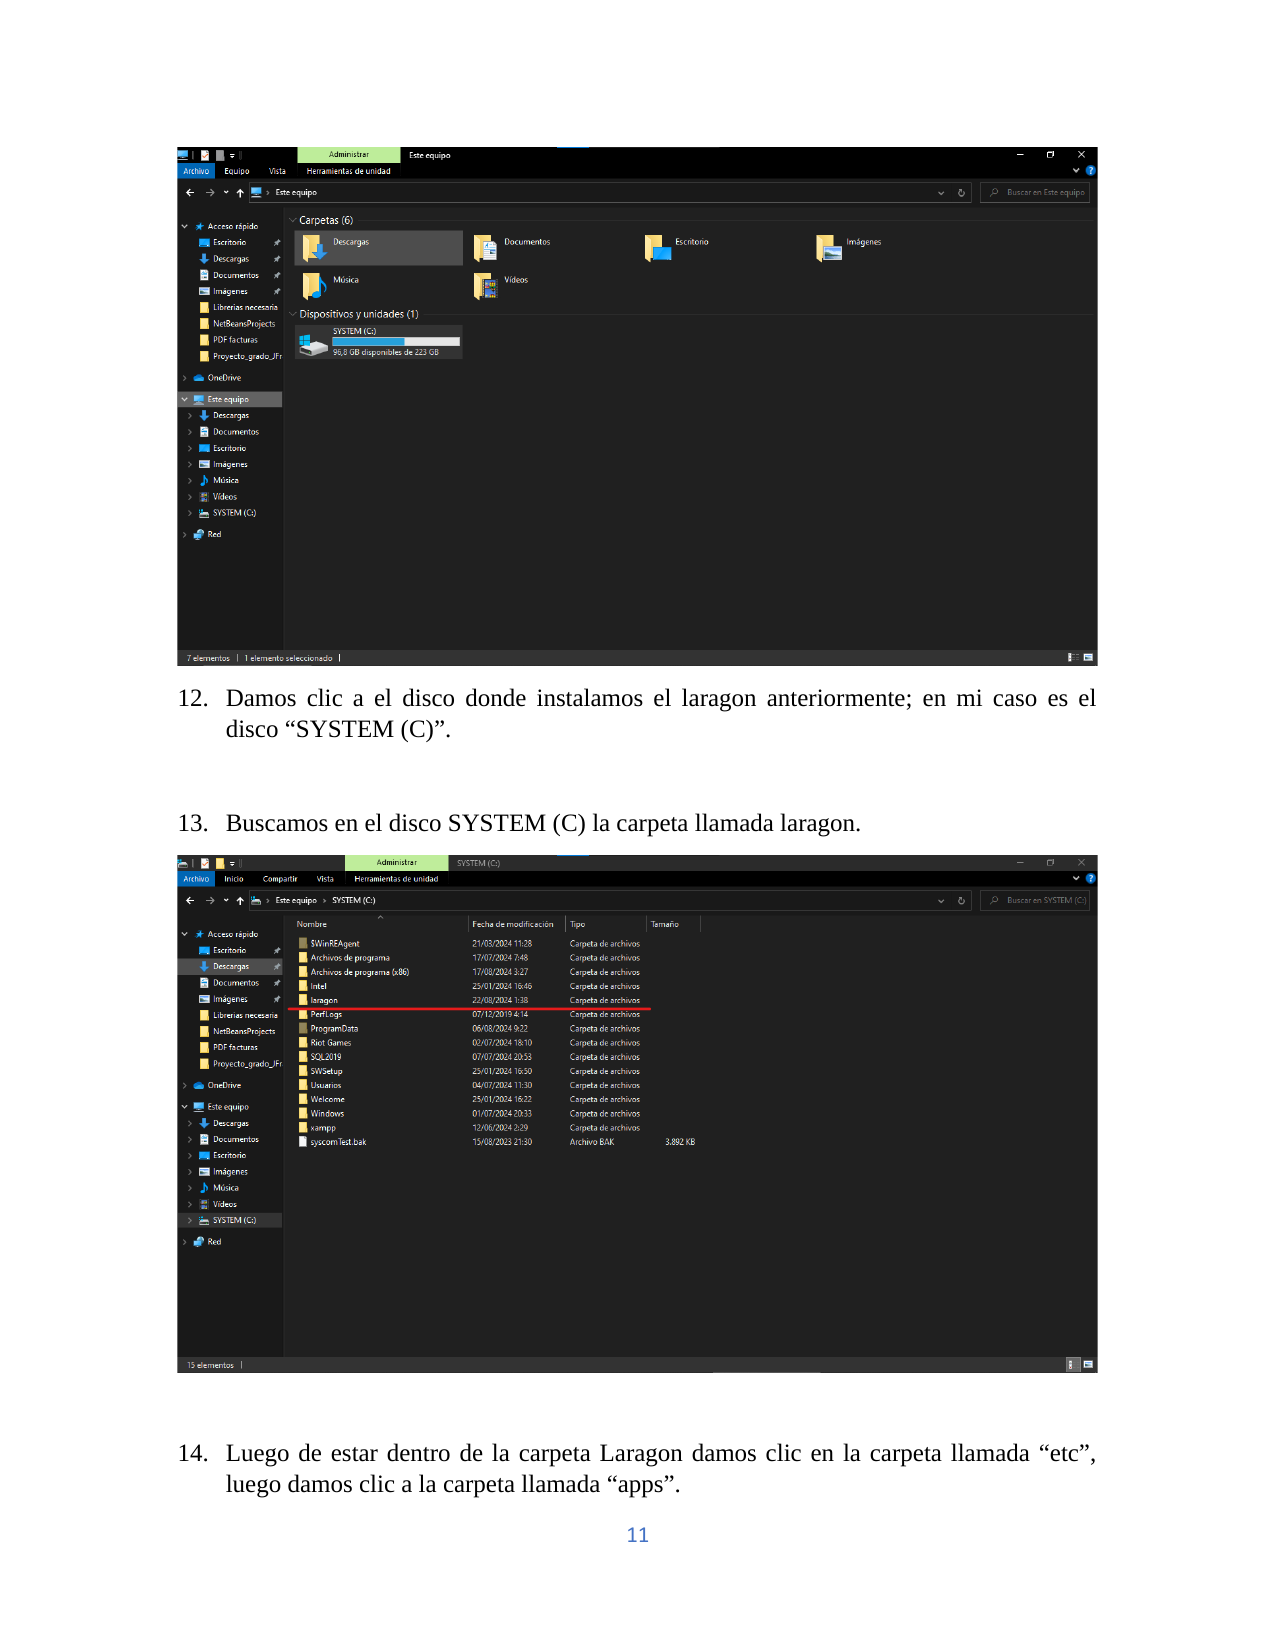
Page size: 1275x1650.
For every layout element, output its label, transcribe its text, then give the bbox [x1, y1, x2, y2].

picture [177, 147, 1098, 666]
list Damos clic a el disco donde instalamos el laragon anteriormente; en mi caso es el disco “SYSTEM (C)”. [177, 683, 1098, 743]
picture [177, 855, 1098, 1373]
list Buscamos en el disco SYSTEM (C) la carpeta llamada laragon. [177, 808, 1098, 837]
list Luego de estar dentro de la carpeta Laragon damos clic en la carpeta llamada “etc”, luego damos clic a la carpeta llamada “apps”. [177, 1438, 1098, 1497]
